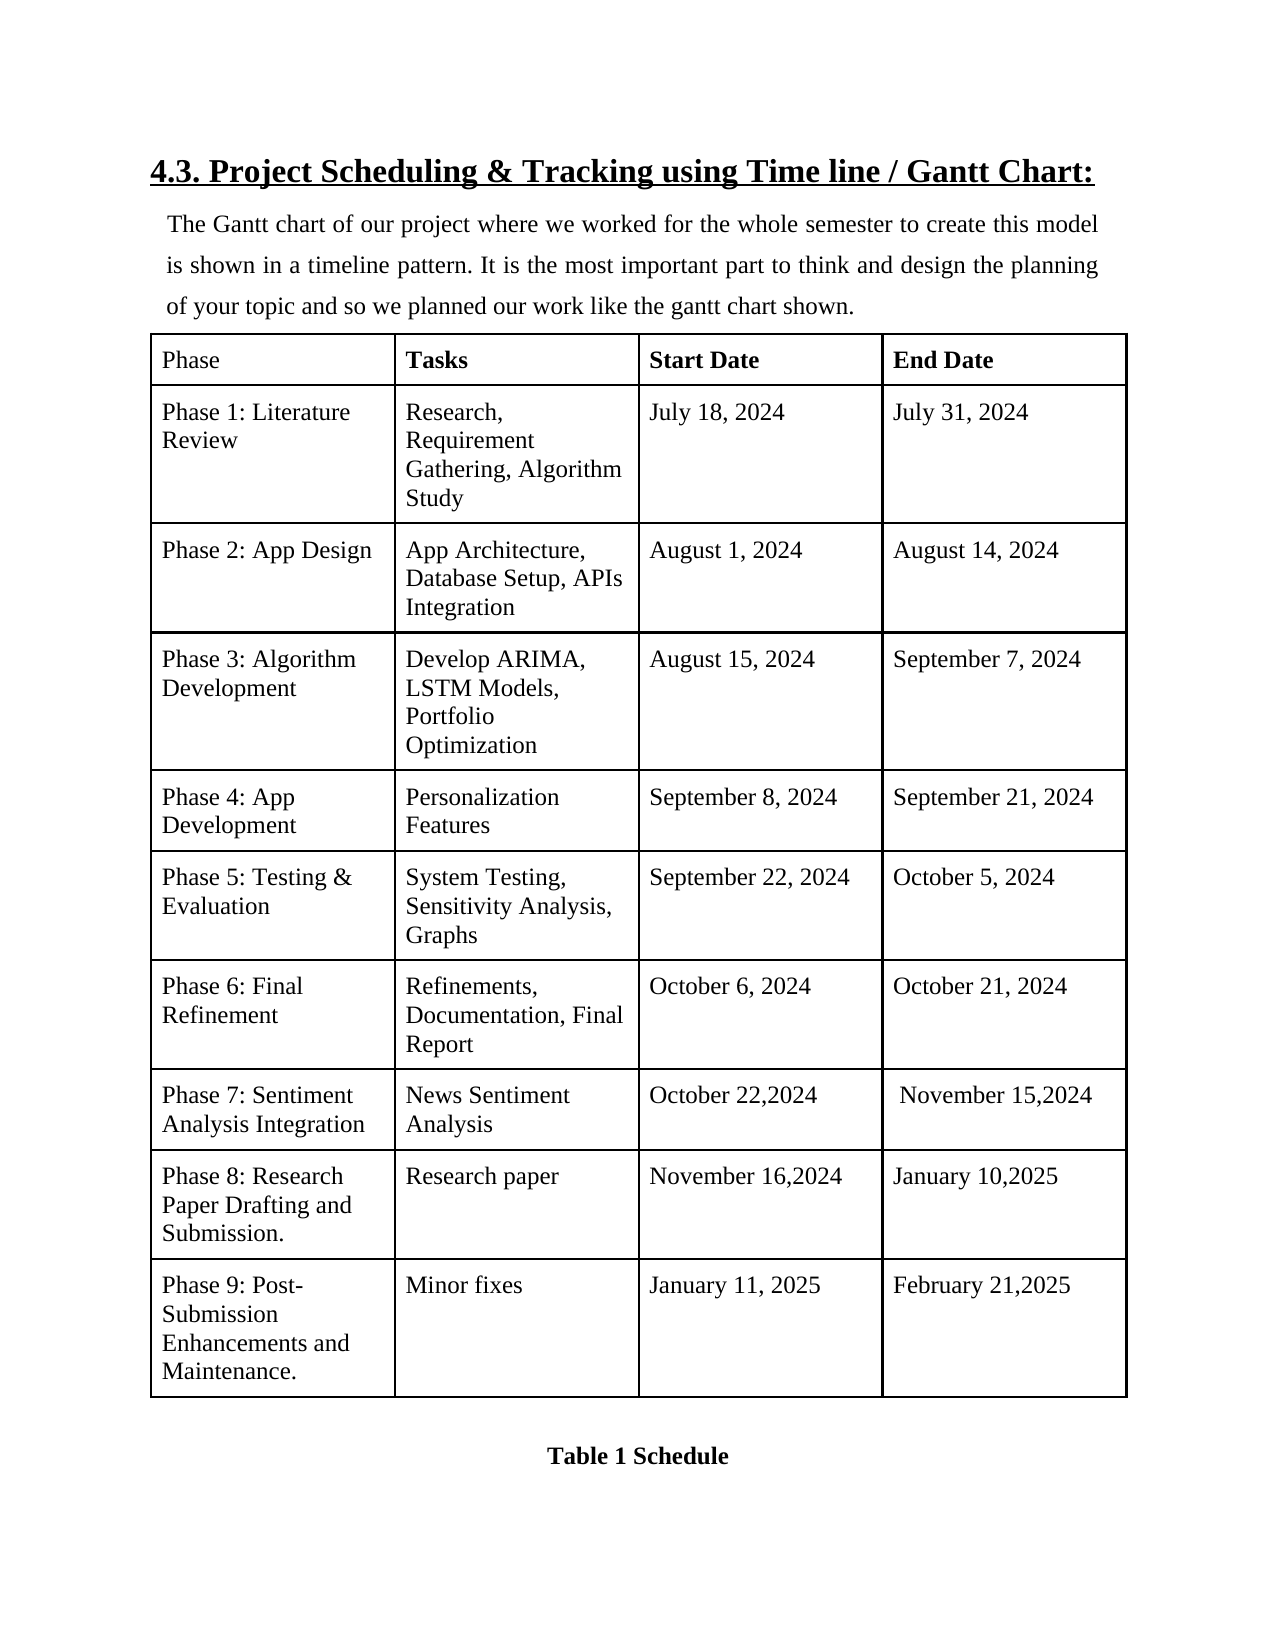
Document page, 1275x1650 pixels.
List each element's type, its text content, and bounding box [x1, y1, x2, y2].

text Table 1 Schedule [150, 1441, 1125, 1469]
text The Gantt chart of our project where we worked for the whole semester to create this model is shown in a timeline pattern. It is the most important part to think and design the planning of your topic and so we planned our work like the gantt chart shown. [166, 209, 1099, 320]
text 4.3. Project Scheduling & Tracking using Time line / Gantt Chart: [150, 151, 1125, 189]
